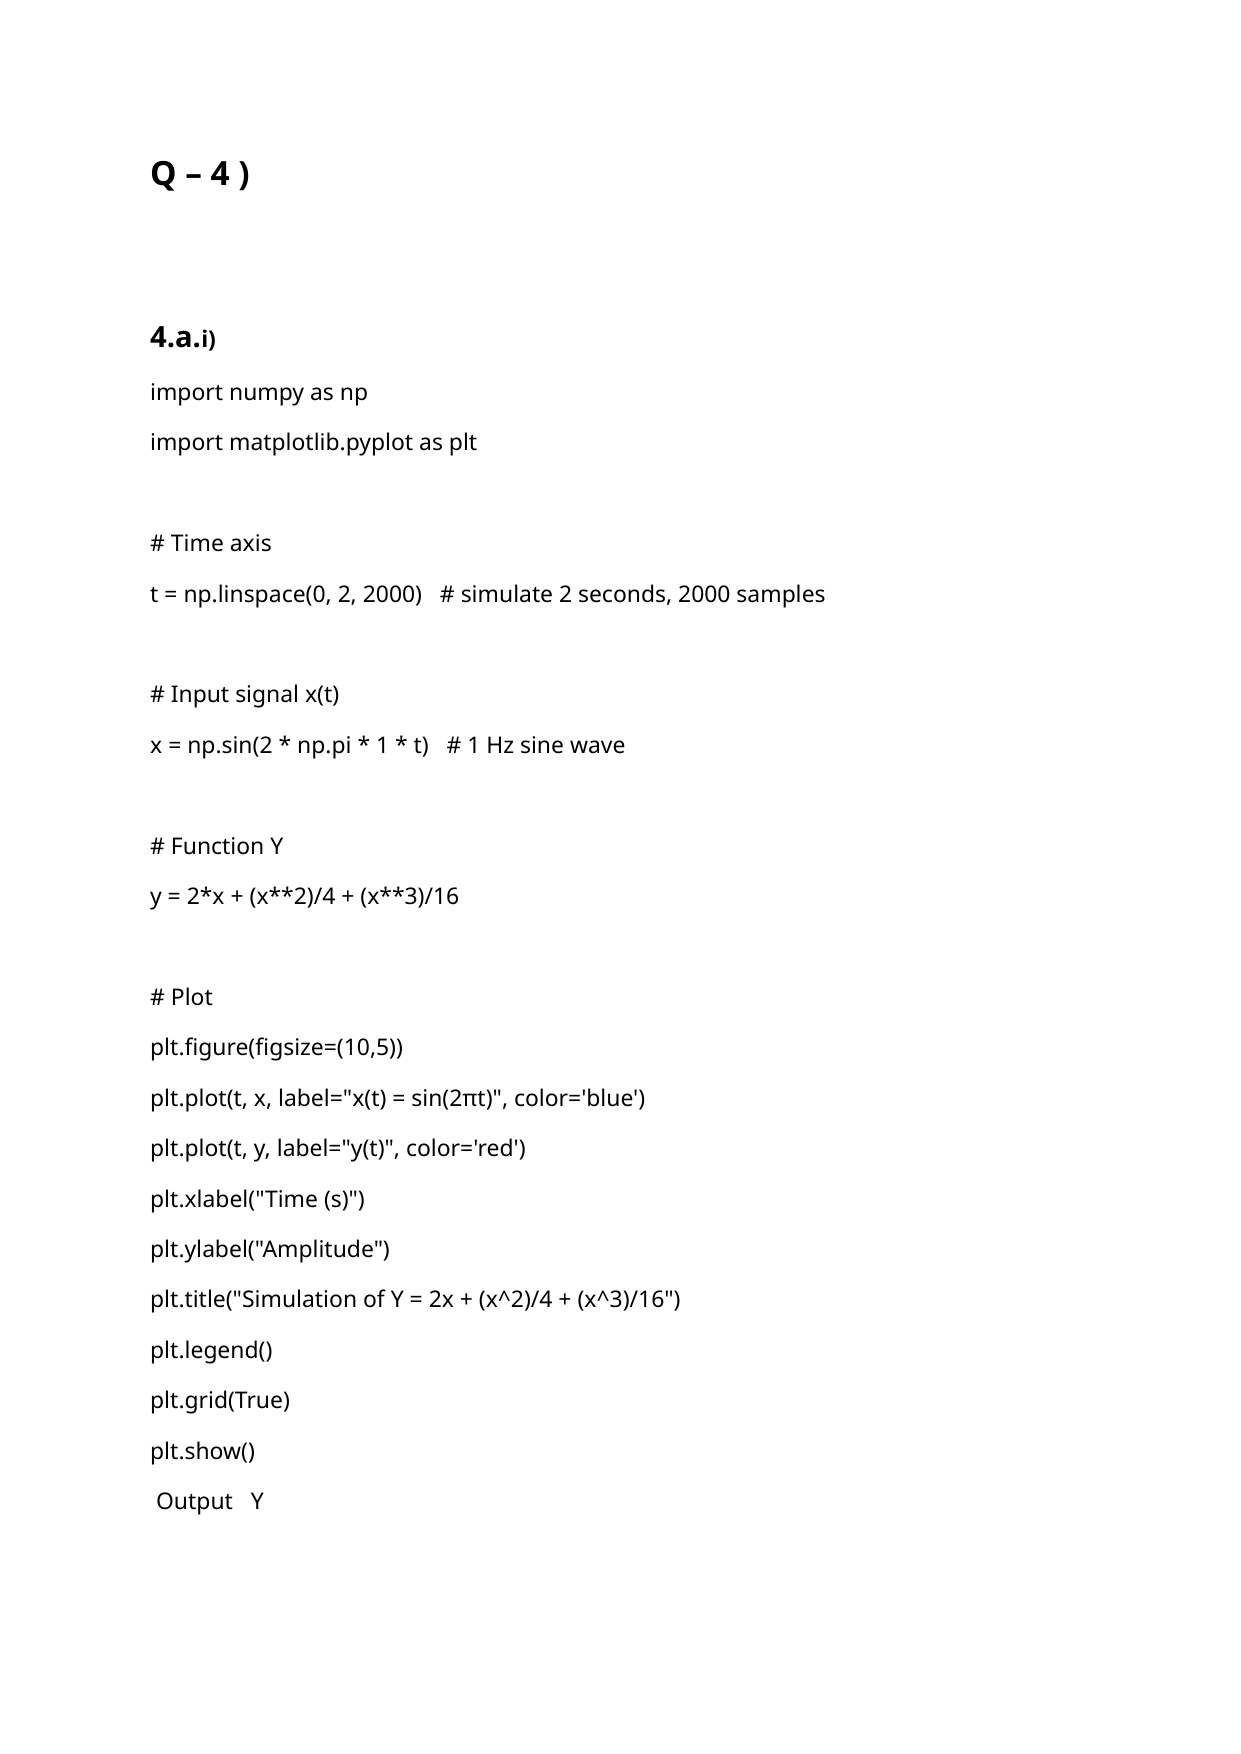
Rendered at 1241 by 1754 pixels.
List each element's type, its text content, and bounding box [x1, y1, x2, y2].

text y = 2*x + (x**2)/4 + (x**3)/16 [150, 880, 1090, 911]
text # Plot [150, 981, 1090, 1012]
text x = np.sin(2 * np.pi * 1 * t) # 1 Hz sine wave [150, 729, 1090, 760]
text plt.plot(t, x, label="x(t) = sin(2πt)", color='blue') [150, 1082, 1090, 1113]
text plt.xlabel("Time (s)") [150, 1183, 1090, 1214]
text 4.a.i) [150, 316, 1090, 356]
text t = np.linspace(0, 2, 2000) # simulate 2 seconds, 2000 samples [150, 578, 1090, 609]
text Output Y [150, 1485, 1090, 1516]
text plt.ylabel("Amplitude") [150, 1233, 1090, 1264]
text plt.title("Simulation of Y = 2x + (x^2)/4 + (x^3)/16") [150, 1283, 1090, 1315]
text Q – 4 ) [150, 150, 1090, 195]
text import numpy as np [150, 376, 1090, 407]
text plt.show() [150, 1435, 1090, 1466]
text plt.legend() [150, 1334, 1090, 1365]
text import matplotlib.pyplot as plt [150, 426, 1090, 458]
text # Input signal x(t) [150, 678, 1090, 710]
text # Time axis [150, 527, 1090, 558]
text plt.figure(figsize=(10,5)) [150, 1031, 1090, 1063]
text # Function Y [150, 830, 1090, 861]
text plt.plot(t, y, label="y(t)", color='red') [150, 1132, 1090, 1163]
text plt.grid(True) [150, 1384, 1090, 1416]
